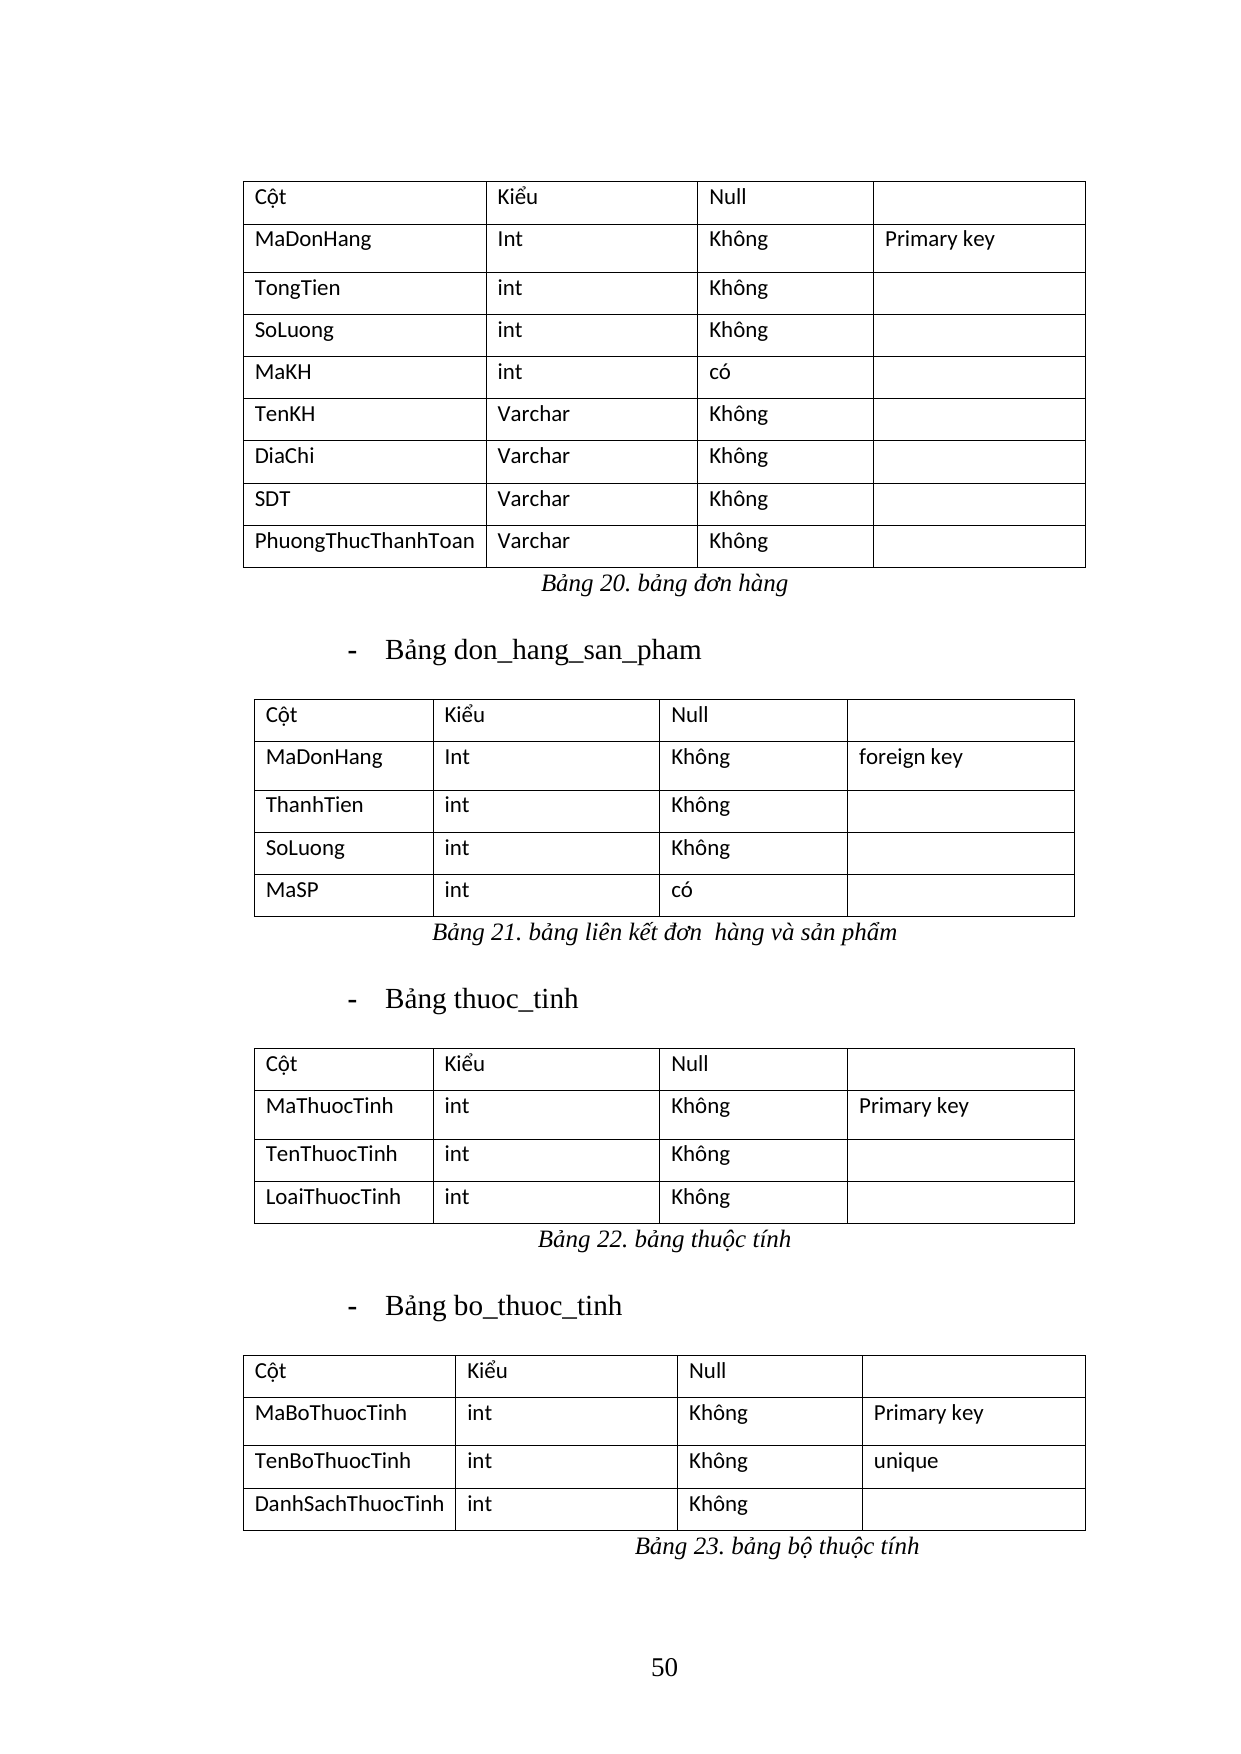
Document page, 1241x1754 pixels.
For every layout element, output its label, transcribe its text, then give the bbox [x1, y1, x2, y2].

table_cell int [434, 791, 659, 832]
table_header Null [660, 1049, 847, 1090]
table_cell [874, 315, 1085, 356]
table_header Null [660, 700, 847, 741]
table_cell Varchar [487, 484, 697, 525]
table_cell LoaiThuocTinh [255, 1182, 433, 1223]
table_cell [863, 1489, 1085, 1530]
table_header Kiểu [456, 1356, 677, 1397]
table_cell [848, 1140, 1074, 1181]
table_cell int [487, 357, 697, 398]
table_cell Không [698, 441, 873, 483]
table_cell [874, 399, 1085, 440]
table_header [848, 1049, 1074, 1090]
table_cell Không [660, 1140, 847, 1181]
table_cell Không [698, 273, 873, 314]
table_cell Không [678, 1398, 862, 1445]
table_cell int [434, 1140, 659, 1181]
table_cell Không [698, 526, 873, 567]
table_cell Không [660, 1091, 847, 1138]
table_cell SoLuong [255, 833, 433, 874]
list Bảng bo_thuoc_tinh [347, 1288, 1122, 1321]
table_cell ThanhTien [255, 791, 433, 832]
table_cell [848, 791, 1074, 832]
table_header [863, 1356, 1085, 1397]
table_cell [848, 833, 1074, 874]
table_header Kiểu [434, 700, 659, 741]
table_cell [848, 875, 1074, 916]
table_header Cột [255, 700, 433, 741]
table_cell [848, 1182, 1074, 1223]
table_cell Không [698, 484, 873, 525]
list Bảng thuoc_tinh [347, 981, 1122, 1014]
table_cell [874, 526, 1085, 567]
list Bảng don_hang_san_pham [347, 632, 1122, 666]
table_cell unique [863, 1446, 1085, 1488]
table_cell Int [487, 225, 697, 272]
table_cell int [456, 1489, 677, 1530]
table_cell DiaChi [244, 441, 486, 483]
table_cell [874, 441, 1085, 483]
table_cell int [487, 315, 697, 356]
table_header [848, 700, 1074, 741]
table_header Cột [244, 1356, 455, 1397]
table_cell Int [434, 742, 659, 789]
table_cell Primary key [863, 1398, 1085, 1445]
table_cell DanhSachThuocTinh [244, 1489, 455, 1530]
table_cell TongTien [244, 273, 486, 314]
table_cell TenThuocTinh [255, 1140, 433, 1181]
table_cell SoLuong [244, 315, 486, 356]
table_cell Không [678, 1489, 862, 1530]
table_cell Không [698, 399, 873, 440]
table_cell Không [660, 791, 847, 832]
table_cell TenBoThuocTinh [244, 1446, 455, 1488]
table_cell có [698, 357, 873, 398]
table_cell int [456, 1446, 677, 1488]
table_cell [874, 484, 1085, 525]
table_cell [874, 273, 1085, 314]
table_cell Varchar [487, 526, 697, 567]
table_cell Primary key [874, 225, 1085, 272]
table_cell int [456, 1398, 677, 1445]
table_cell int [434, 1091, 659, 1138]
table_cell MaKH [244, 357, 486, 398]
table_header [874, 182, 1085, 223]
table_cell Primary key [848, 1091, 1074, 1138]
table_cell TenKH [244, 399, 486, 440]
table_cell MaThuocTinh [255, 1091, 433, 1138]
table_header Kiểu [487, 182, 697, 223]
table_header Cột [244, 182, 486, 223]
table_cell Không [660, 1182, 847, 1223]
table_header Null [698, 182, 873, 223]
table_cell PhuongThucThanhToan [244, 526, 486, 567]
table_header Null [678, 1356, 862, 1397]
table_cell Varchar [487, 399, 697, 440]
table_cell có [660, 875, 847, 916]
table_cell Không [698, 225, 873, 272]
table_header Cột [255, 1049, 433, 1090]
table_cell foreign key [848, 742, 1074, 789]
table_cell SDT [244, 484, 486, 525]
table_cell MaBoThuocTinh [244, 1398, 455, 1445]
table_cell Không [660, 742, 847, 789]
table_cell int [434, 875, 659, 916]
table_cell MaDonHang [255, 742, 433, 789]
table_cell MaDonHang [244, 225, 486, 272]
table_cell int [434, 1182, 659, 1223]
table_cell Không [678, 1446, 862, 1488]
table_cell Không [660, 833, 847, 874]
table_cell Varchar [487, 441, 697, 483]
table_cell int [487, 273, 697, 314]
table_header Kiểu [434, 1049, 659, 1090]
table_cell Không [698, 315, 873, 356]
table_cell MaSP [255, 875, 433, 916]
table_cell [874, 357, 1085, 398]
table_cell int [434, 833, 659, 874]
